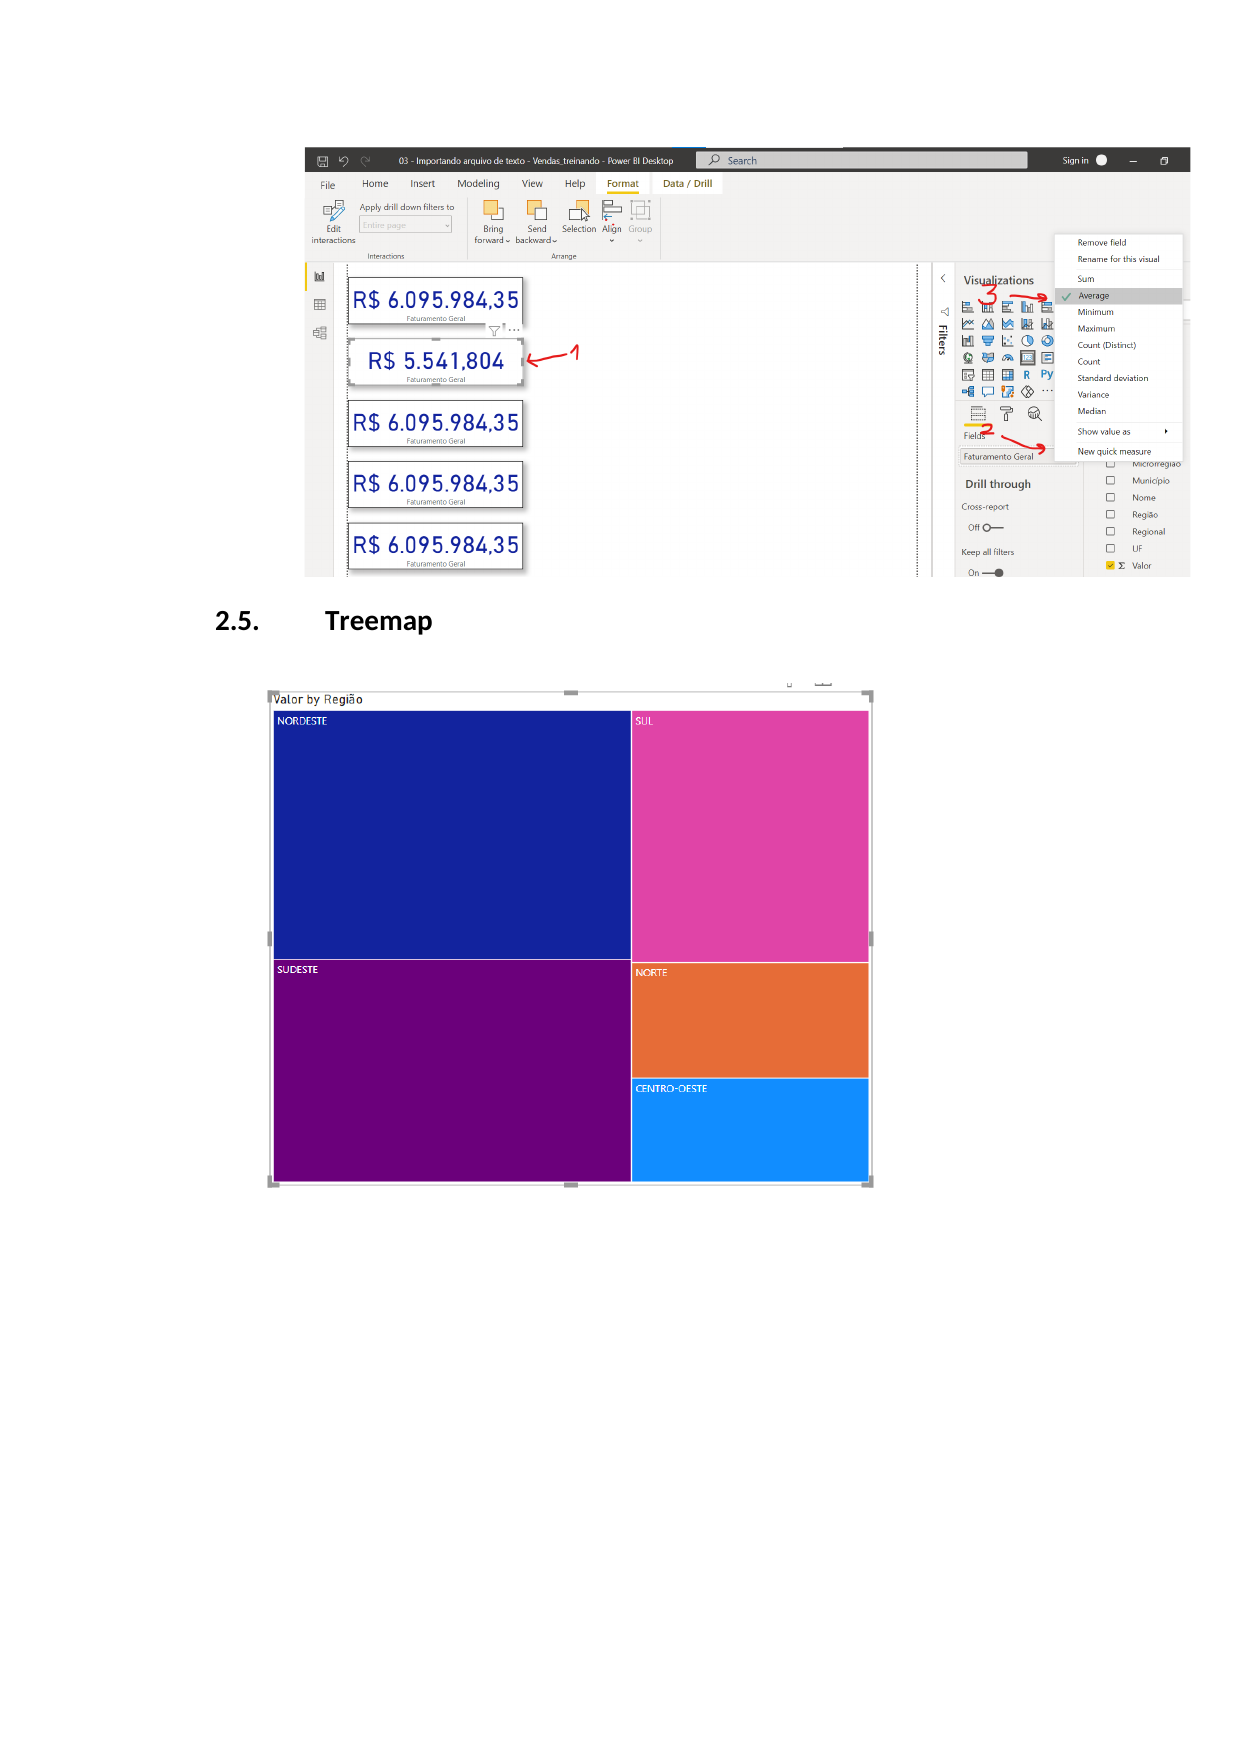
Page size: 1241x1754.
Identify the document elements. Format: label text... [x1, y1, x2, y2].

picture [304, 147, 1191, 577]
list Treemap [215, 602, 1063, 637]
picture [259, 683, 882, 1190]
